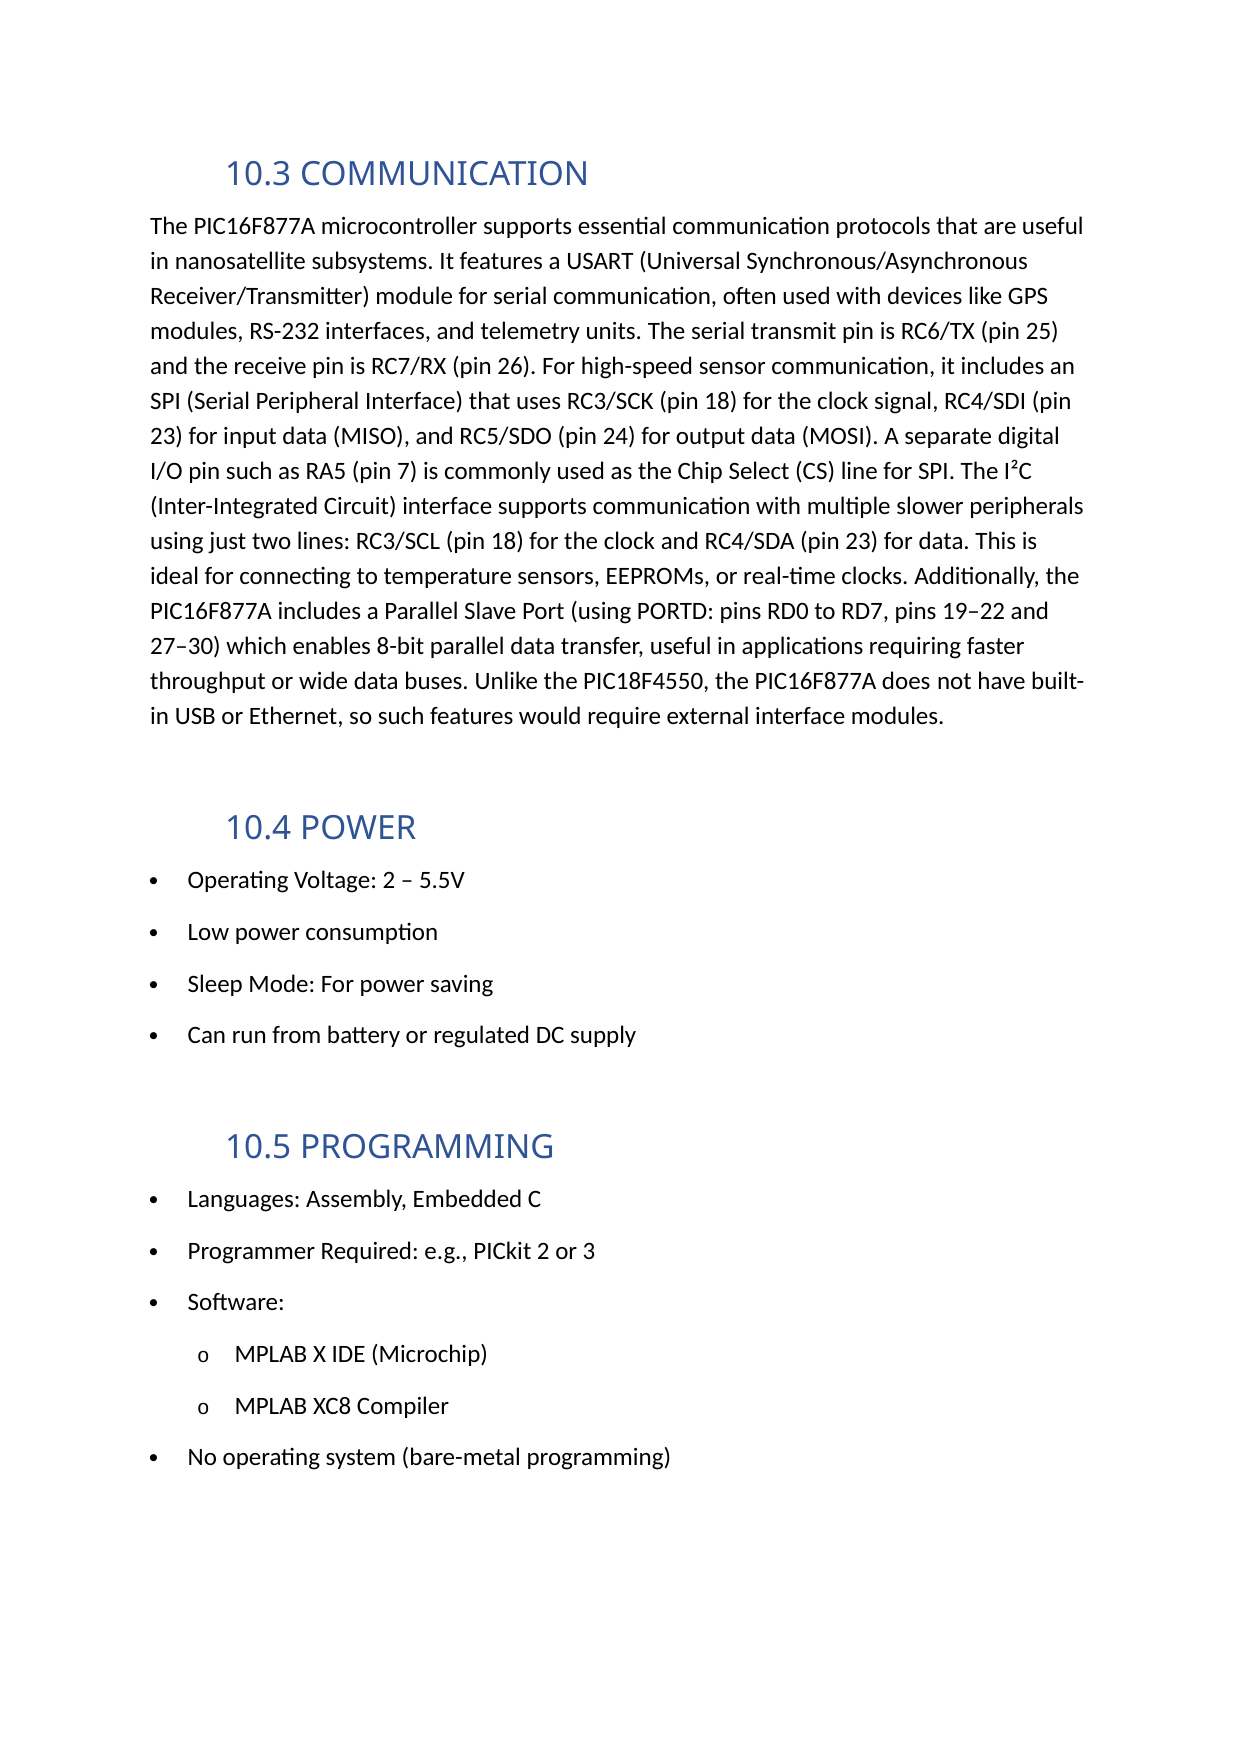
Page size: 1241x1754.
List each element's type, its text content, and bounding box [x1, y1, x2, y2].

list Operating Voltage: 2 – 5.5V [150, 864, 1090, 895]
list Low power consumption [150, 916, 1090, 947]
list Can run from battery or regulated DC supply [150, 1019, 1090, 1050]
list MPLAB XC8 Compiler [197, 1390, 1090, 1420]
text The PIC16F877A microcontroller supports essential communication protocols that are useful in nanosatellite subsystems. It features a USART (Universal Synchronous/Asynchronous Receiver/Transmitter) module for serial communication, often used with devices like GPS modules, RS-232 interfaces, and telemetry units. The serial transmit pin is RC6/TX (pin 25) and the receive pin is RC7/RX (pin 26). For high-speed sensor communication, it includes an SPI (Serial Peripheral Interface) that uses RC3/SCK (pin 18) for the clock signal, RC4/SDI (pin 23) for input data (MISO), and RC5/SDO (pin 24) for output data (MOSI). A separate digital I/O pin such as RA5 (pin 7) is commonly used as the Chip Select (CS) line for SPI. The I²C (Inter-Integrated Circuit) interface supports communication with multiple slower peripherals using just two lines: RC3/SCL (pin 18) for the clock and RC4/SDA (pin 23) for data. This is ideal for connecting to temperature sensors, EEPROMs, or real-time clocks. Additionally, the PIC16F877A includes a Parallel Slave Port (using PORTD: pins RD0 to RD7, pins 19–22 and 27–30) which enables 8-bit parallel data transfer, useful in applications requiring faster throughput or wide data buses. Unlike the PIC18F4550, the PIC16F877A does not have built-in USB or Ethernet, so such features would require external interface modules. [150, 211, 1090, 731]
list Software: [150, 1287, 1090, 1317]
subtitle COMMUNICATION [225, 150, 1090, 195]
list Sleep Mode: For power saving [150, 968, 1090, 998]
list Programmer Required: e.g., PICkit 2 or 3 [150, 1235, 1090, 1265]
list No operating system (bare-metal programming) [150, 1442, 1090, 1472]
list Languages: Assembly, Embedded C [150, 1183, 1090, 1214]
subtitle PROGRAMMING [225, 1123, 1090, 1168]
subtitle POWER [225, 804, 1090, 849]
list MPLAB X IDE (Microchip) [197, 1338, 1090, 1369]
